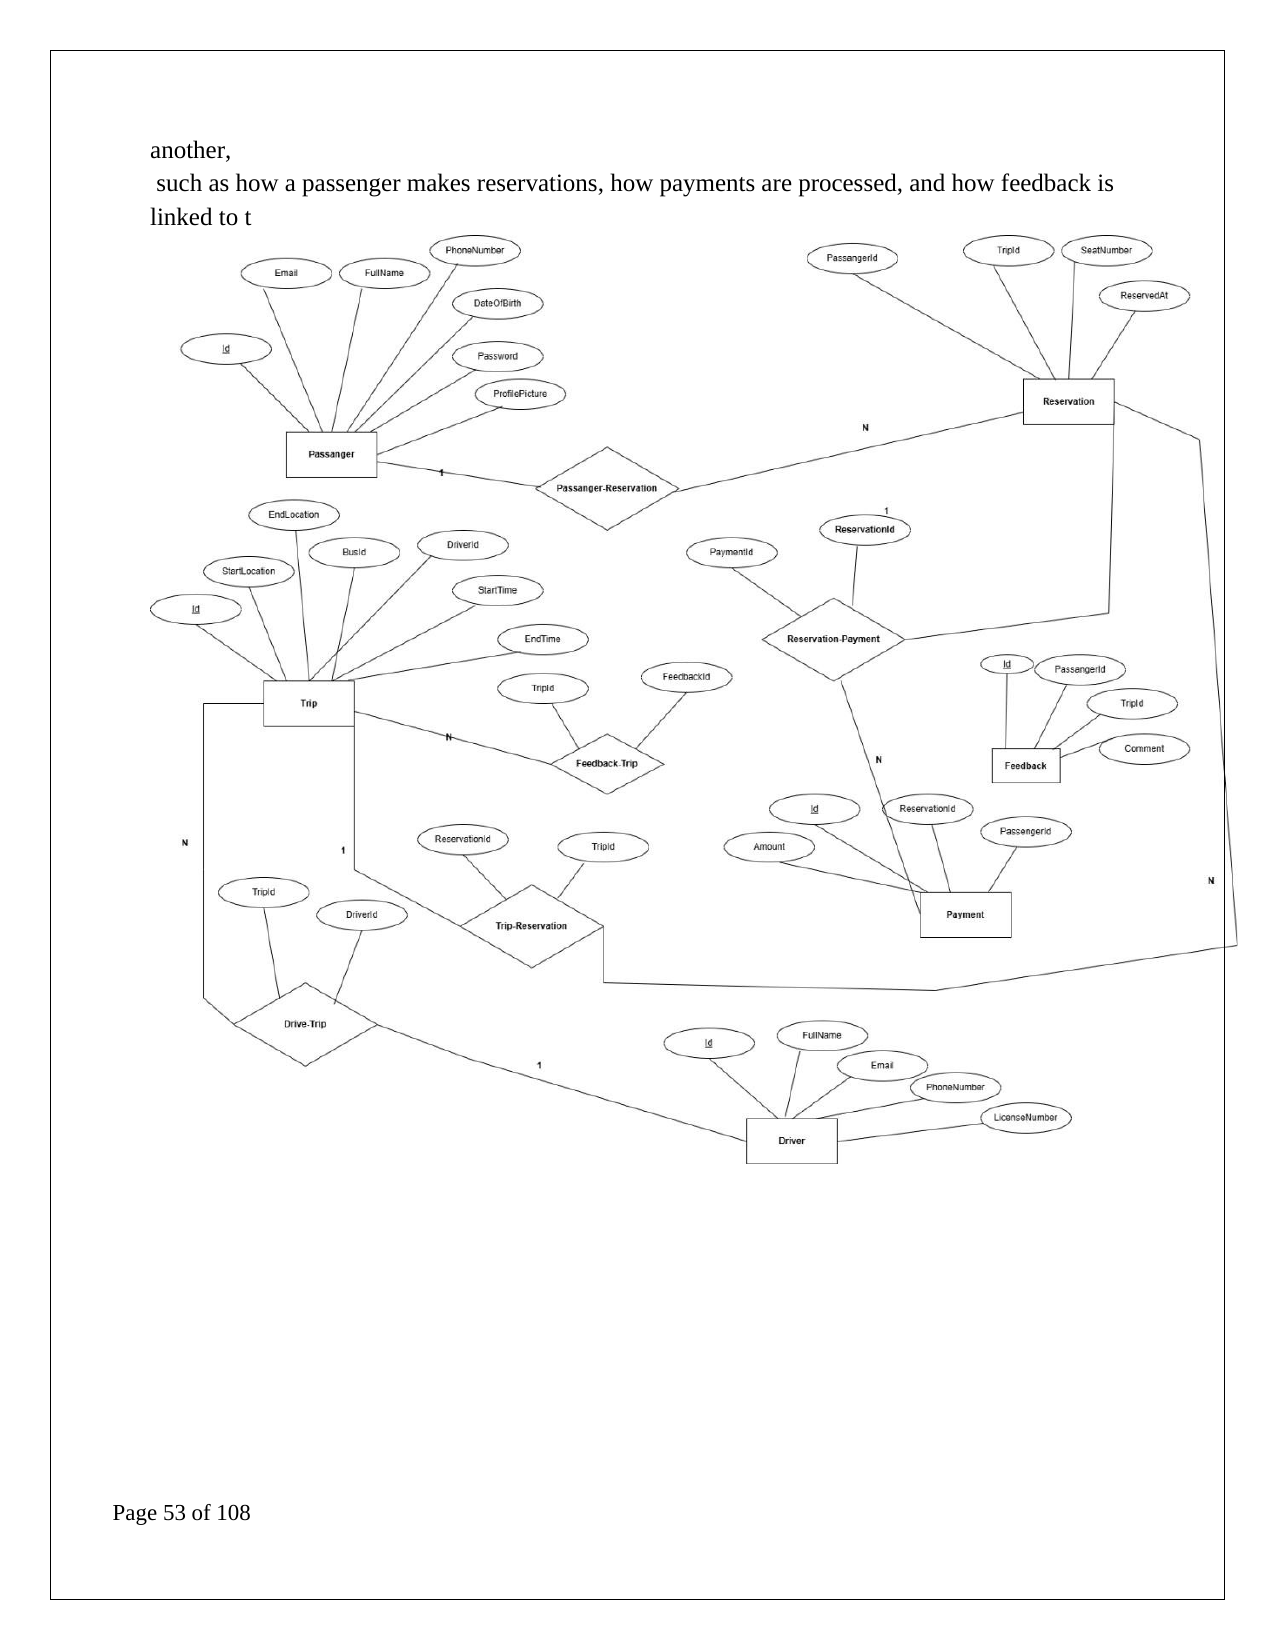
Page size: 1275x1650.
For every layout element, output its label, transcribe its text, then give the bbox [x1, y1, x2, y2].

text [150, 135, 1125, 164]
picture [1225, 235, 1238, 1164]
picture [150, 235, 1224, 1164]
text such as how a passenger makes reservations, how payments are processed, and how feedback is linked to t [150, 168, 1125, 235]
